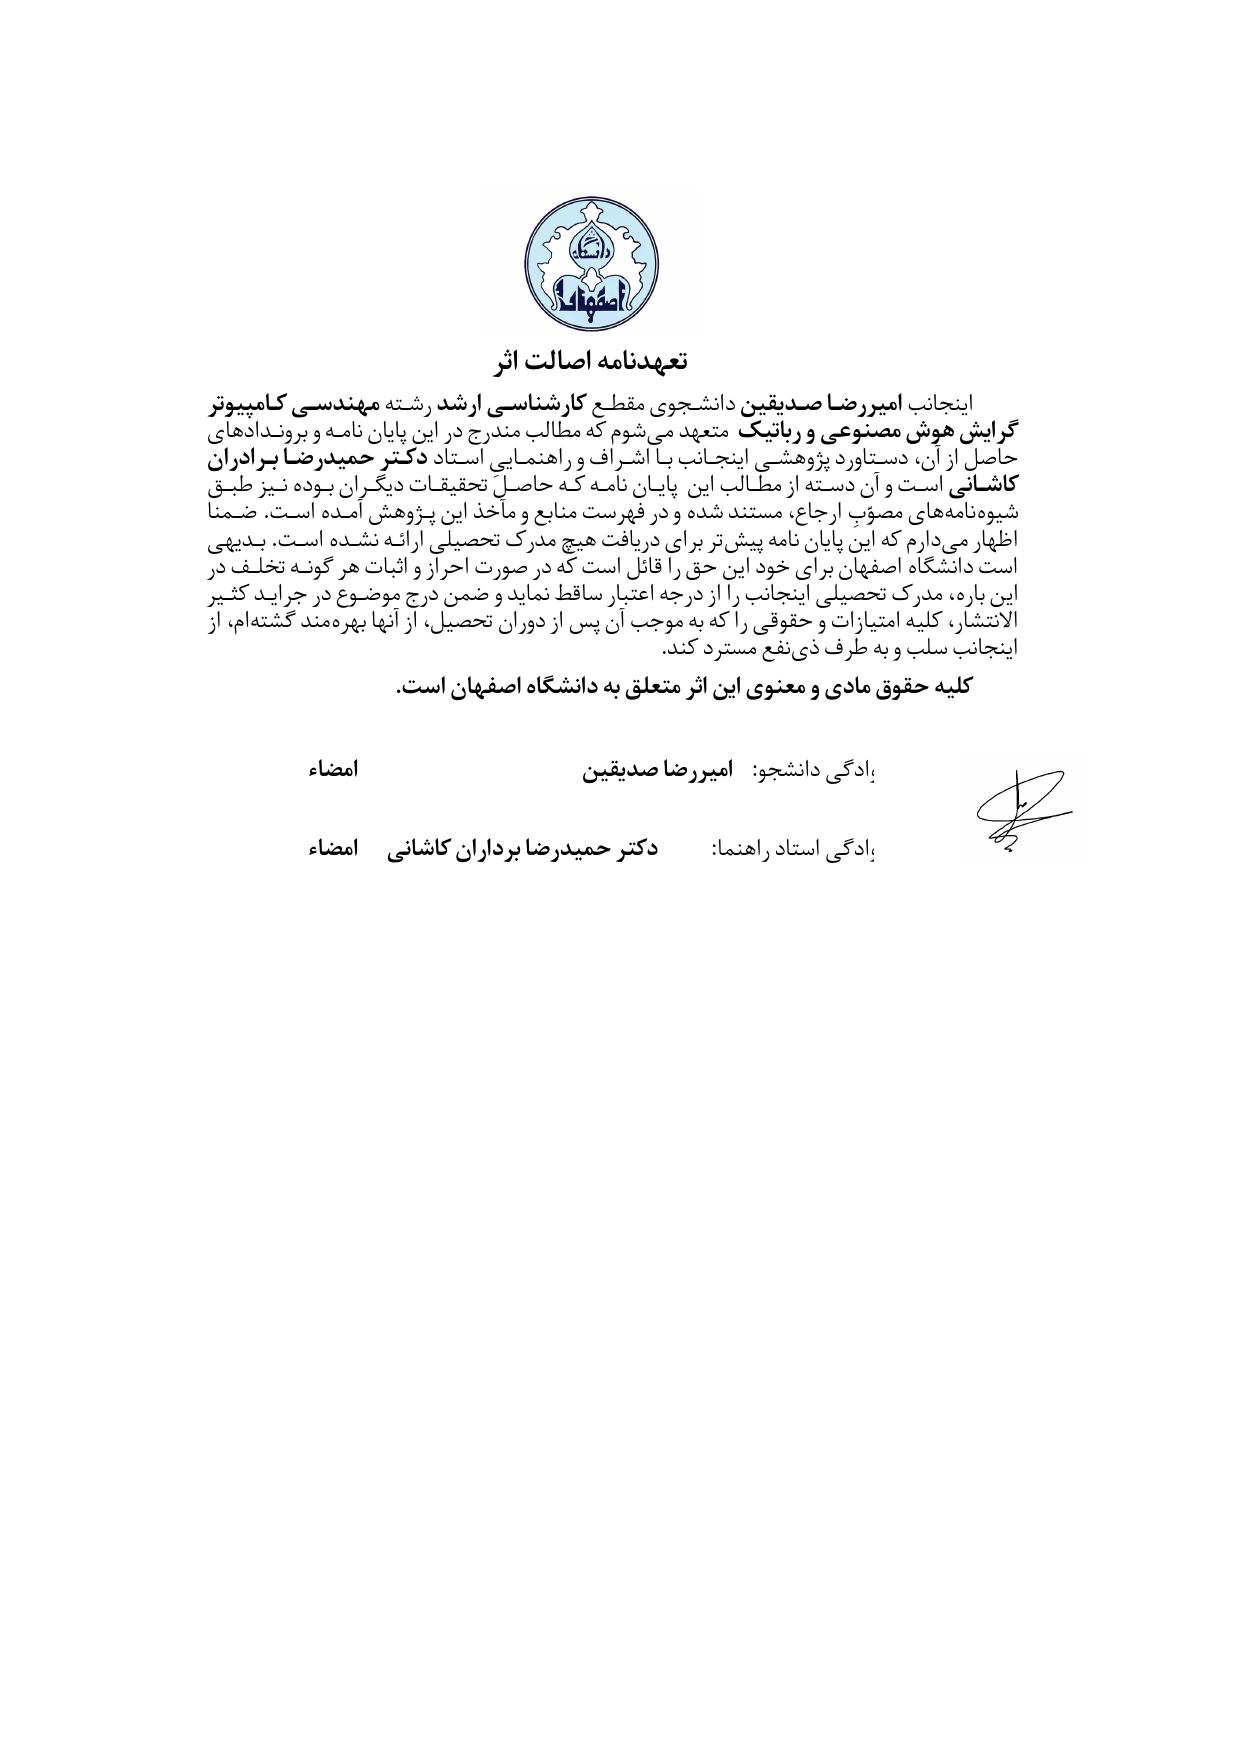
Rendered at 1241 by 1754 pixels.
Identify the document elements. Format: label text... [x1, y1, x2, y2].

text نام و نام خانوادگى دانشجو: امیررضا صدیقین امضاء [207, 759, 874, 786]
picture [957, 749, 1088, 864]
picture [480, 189, 700, 337]
text کلیه حقوق مادی و معنوی این اثر متعلق به دانشگاه اصفهان است. [207, 676, 1018, 703]
text نام و نام خانوادگى استاد راهنما: دکتر حمیدرضا برداران کاشانی امضاء [207, 838, 874, 865]
text تعهدنامه اصالت اثر [207, 349, 1018, 380]
text اینجانب امیررضا صدیقین دانشجوی مقطع کارشناسی ارشد رشته مهندسی کامپیوتر گرایش هوش مصنوعی و رباتیک متعهد مى‌شوم که مطالب مندرج در این پایان نامه و بروندادهاى حاصل از آن، دستاورد پژوهشی اینجانب با اشراف و راهنمايىِ استاد دکتر حمیدرضا برادران کاشانی است و آن دسته از مطالب اين پایان نامه که حاصل تحقیقات دیگران بوده نیز طبق شيوه‌نامه‌هاى مصوّبِ ارجاع، مستند شده و در فهرست منابع و مآخذ اين پژوهش آمده است. ضمنا اظهار مى‌دارم که اين پایان نامه پيش‌تر برای دریافت هیچ مدرک تحصیلی ارائه نشده است. بديهى است دانشگاه اصفهان برای خود اين حق را قائل است که در صورت احراز و اثبات هر گونه تخلف در اين باره، مدرک تحصیلی اینجانب را از درجه اعتبار ساقط نماید و ضمن درج موضوع در جراید کثیر الانتشار، کليه امتیازات و حقوقی را که به موجب آن پس از دوران تحصیل، از آنها بهره‌مند گشته‌ام، از اینجانب سلب و به طرف ذى‌نفع مسترد کند. [207, 393, 1018, 664]
